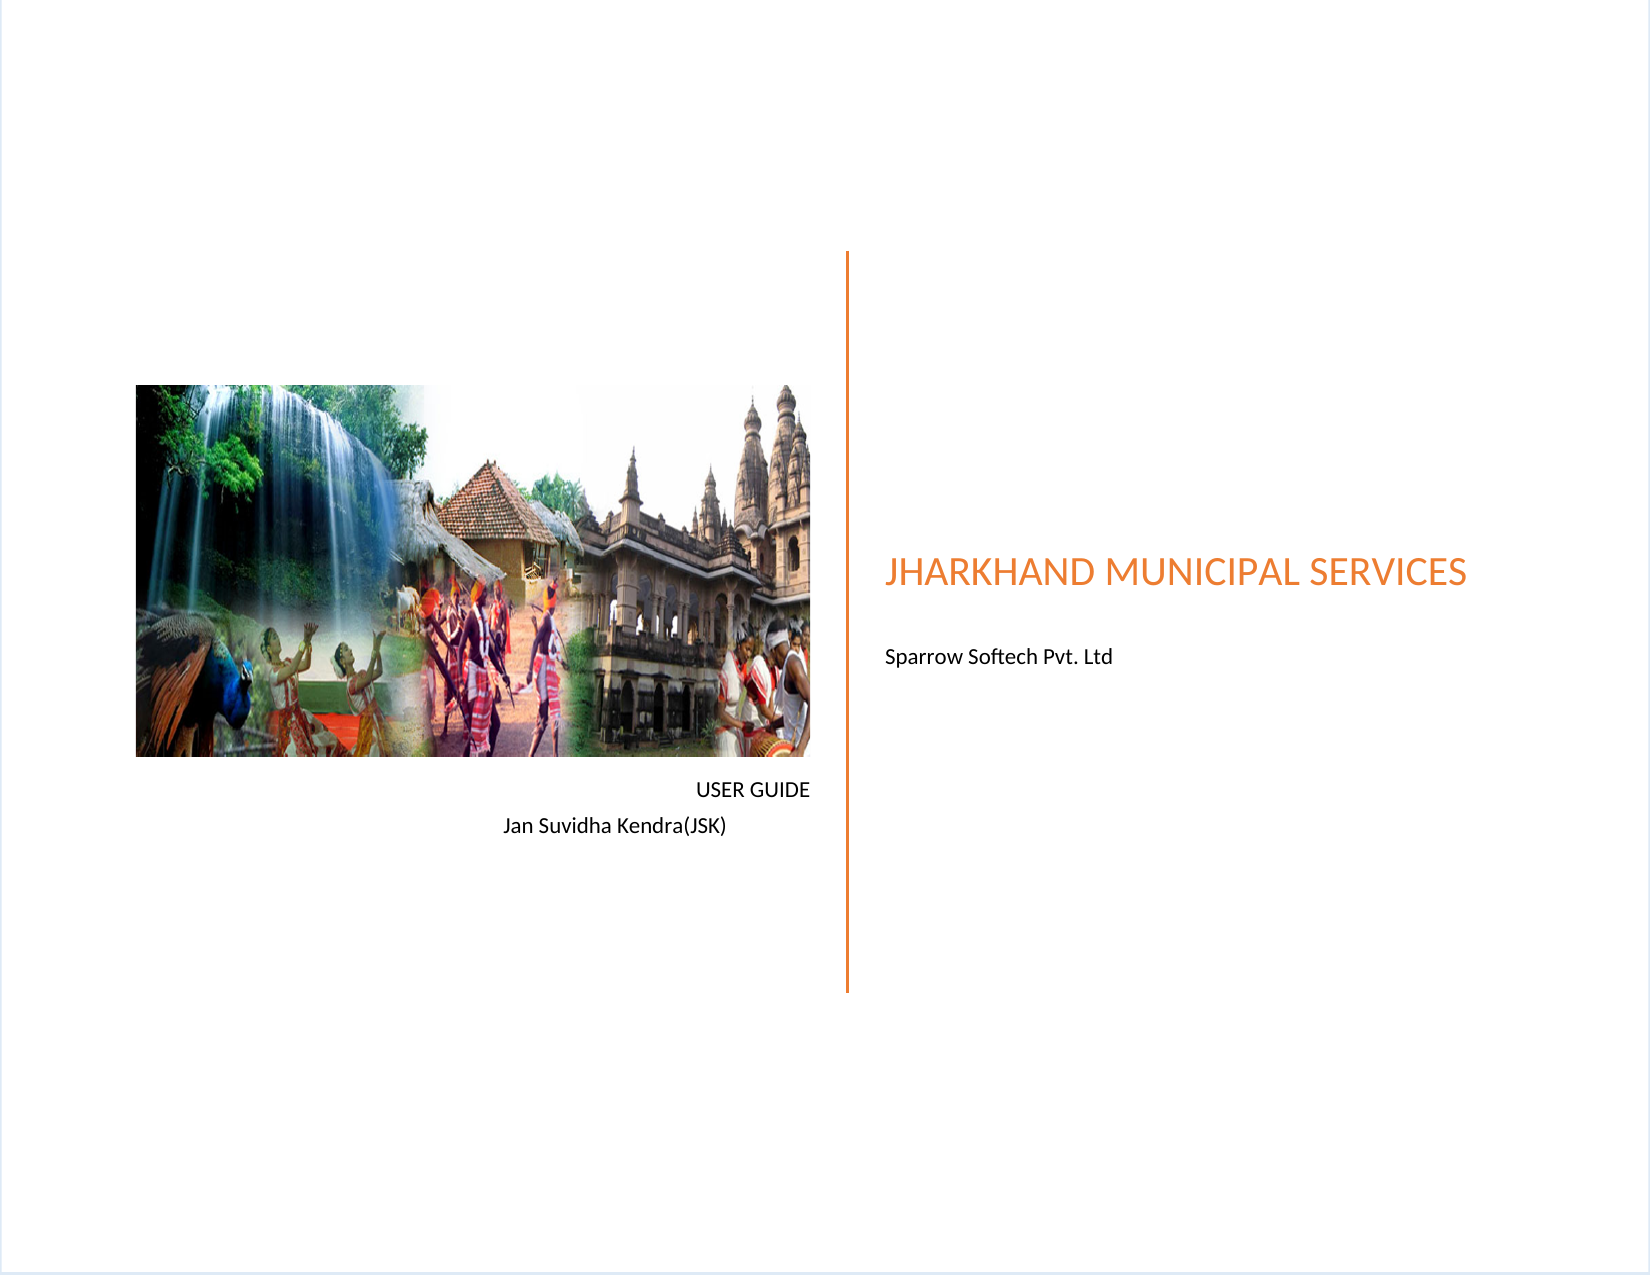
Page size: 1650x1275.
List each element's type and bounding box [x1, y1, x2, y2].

picture [135, 385, 811, 757]
